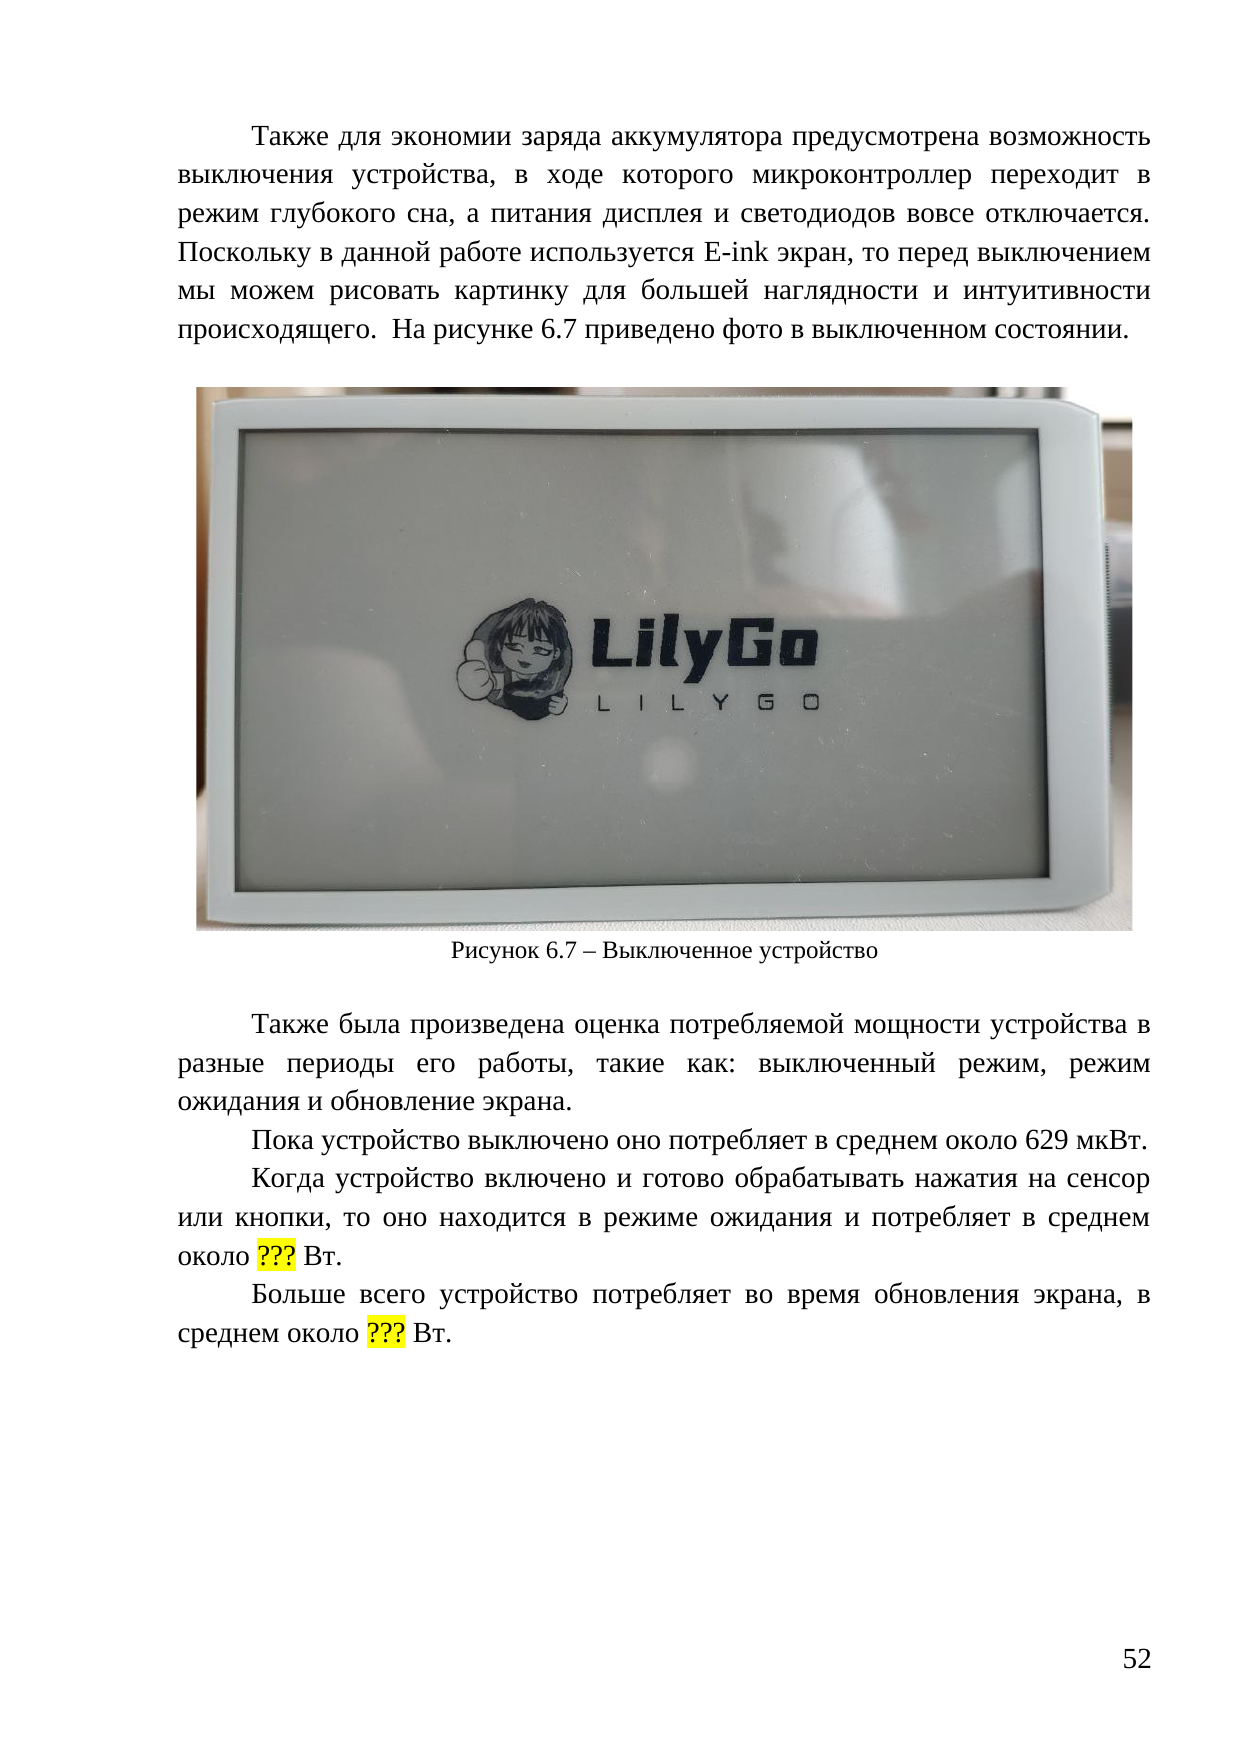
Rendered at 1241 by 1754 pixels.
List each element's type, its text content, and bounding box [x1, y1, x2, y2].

picture [196, 387, 1133, 931]
text Когда устройство включено и готово обрабатывать нажатия на сенсор или кнопки, то оно находится в режиме ожидания и потребляет в среднем около ??? Вт. [177, 1161, 1152, 1271]
text Рисунок 6.7 – Выключенное устройство [177, 935, 1152, 963]
text Пока устройство выключено оно потребляет в среднем около 629 мкВт. [177, 1122, 1152, 1156]
text Больше всего устройство потребляет во время обновления экрана, в среднем около ??? Вт. [177, 1276, 1152, 1348]
text Также для экономии заряда аккумулятора предусмотрена возможность выключения устройства, в ходе которого микроконтроллер переходит в режим глубокого сна, а питания дисплея и светодиодов вовсе отключается. Поскольку в данной работе используется E-ink экран, то перед выключением мы можем рисовать картинку для большей наглядности и интуитивности происходящего. На рисунке 6.7 приведено фото в выключенном состоянии. [177, 118, 1152, 344]
text Также была произведена оценка потребляемой мощности устройства в разные периоды его работы, такие как: выключенный режим, режим ожидания и обновление экрана. [177, 1006, 1152, 1117]
